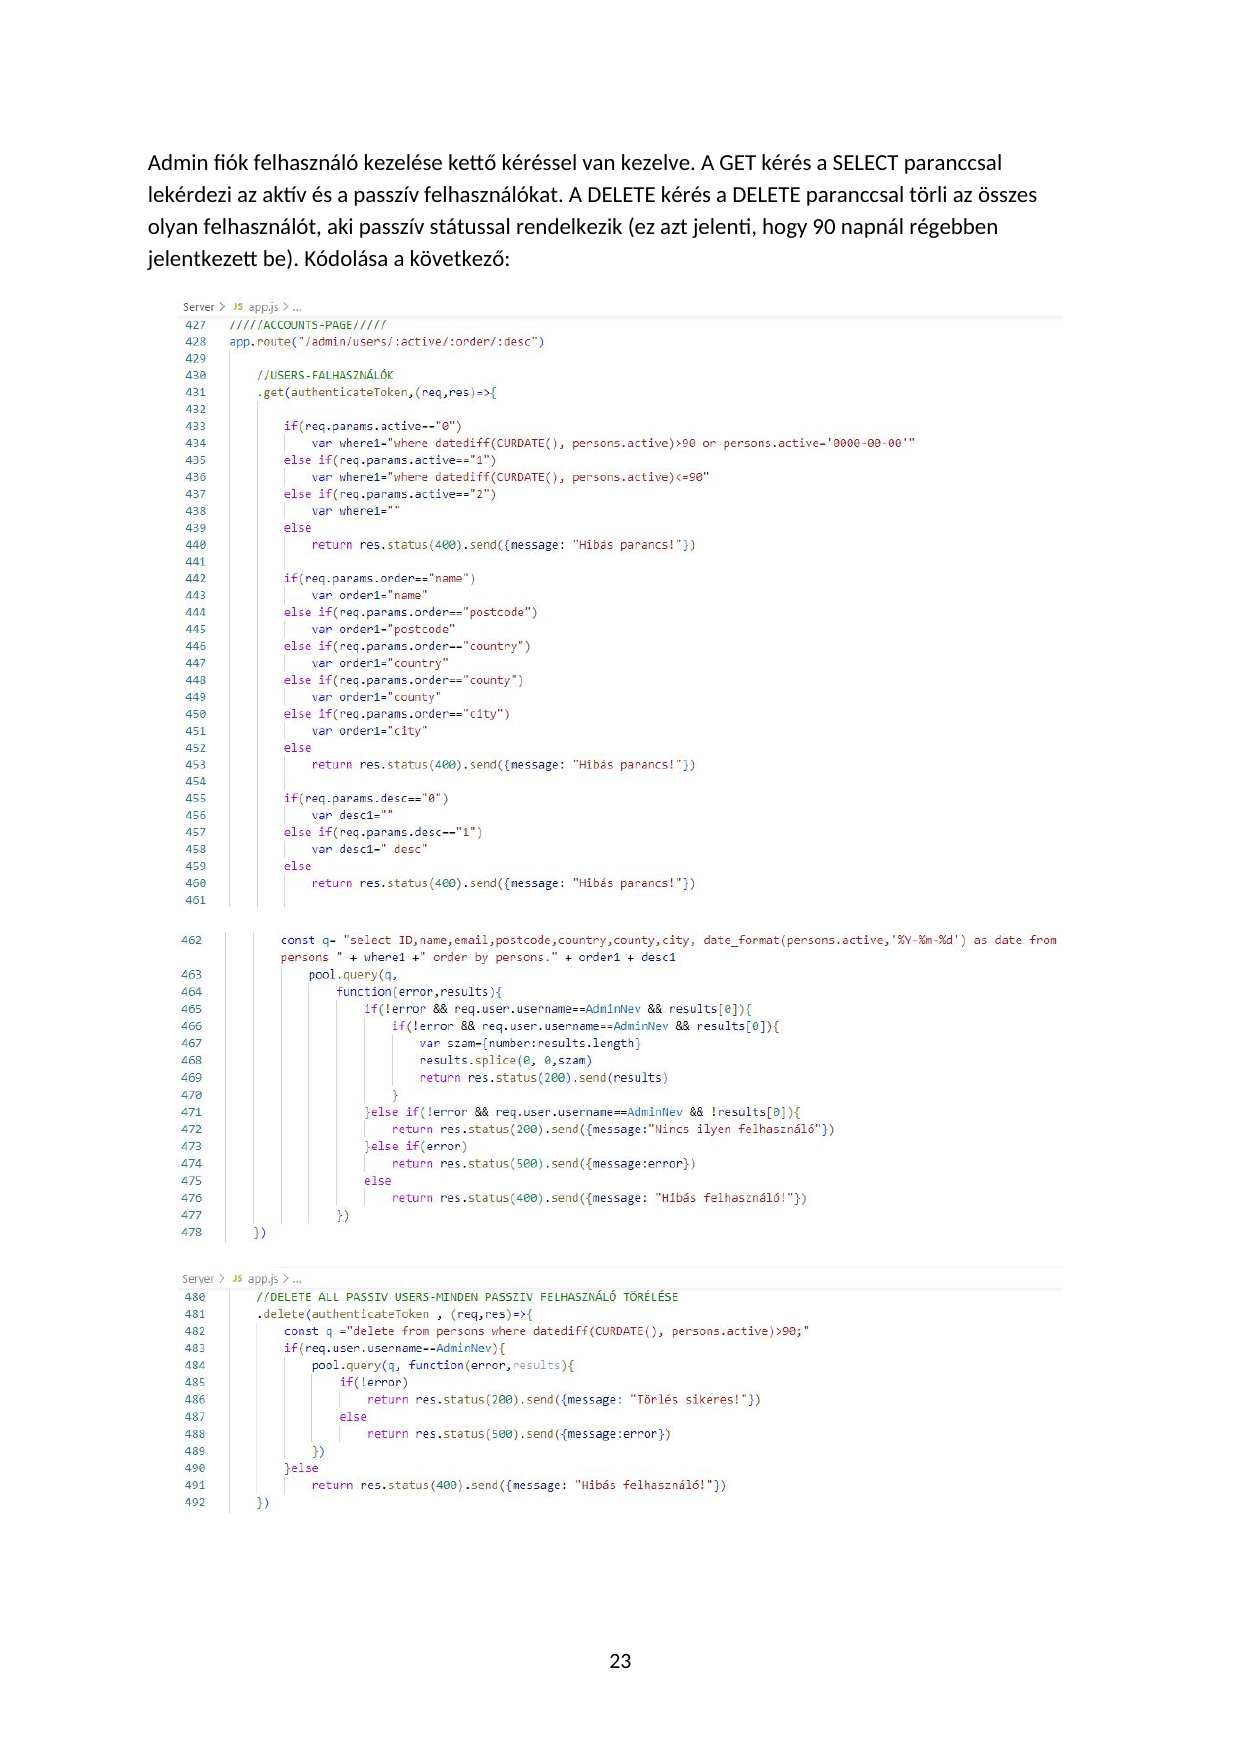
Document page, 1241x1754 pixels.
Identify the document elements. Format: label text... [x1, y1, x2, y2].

picture [177, 297, 1063, 907]
picture [177, 932, 1063, 1243]
text Admin fiók felhasználó kezelése kettő kéréssel van kezelve. A GET kérés a SELECT paranccsal lekérdezi az aktív és a passzív felhasználókat. A DELETE kérés a DELETE paranccsal törli az összes olyan felhasználót, aki passzív státussal rendelkezik (ez azt jelenti, hogy 90 napnál régebben jelentkezett be). Kódolása a következő: [148, 148, 1093, 272]
picture [177, 1267, 1063, 1513]
